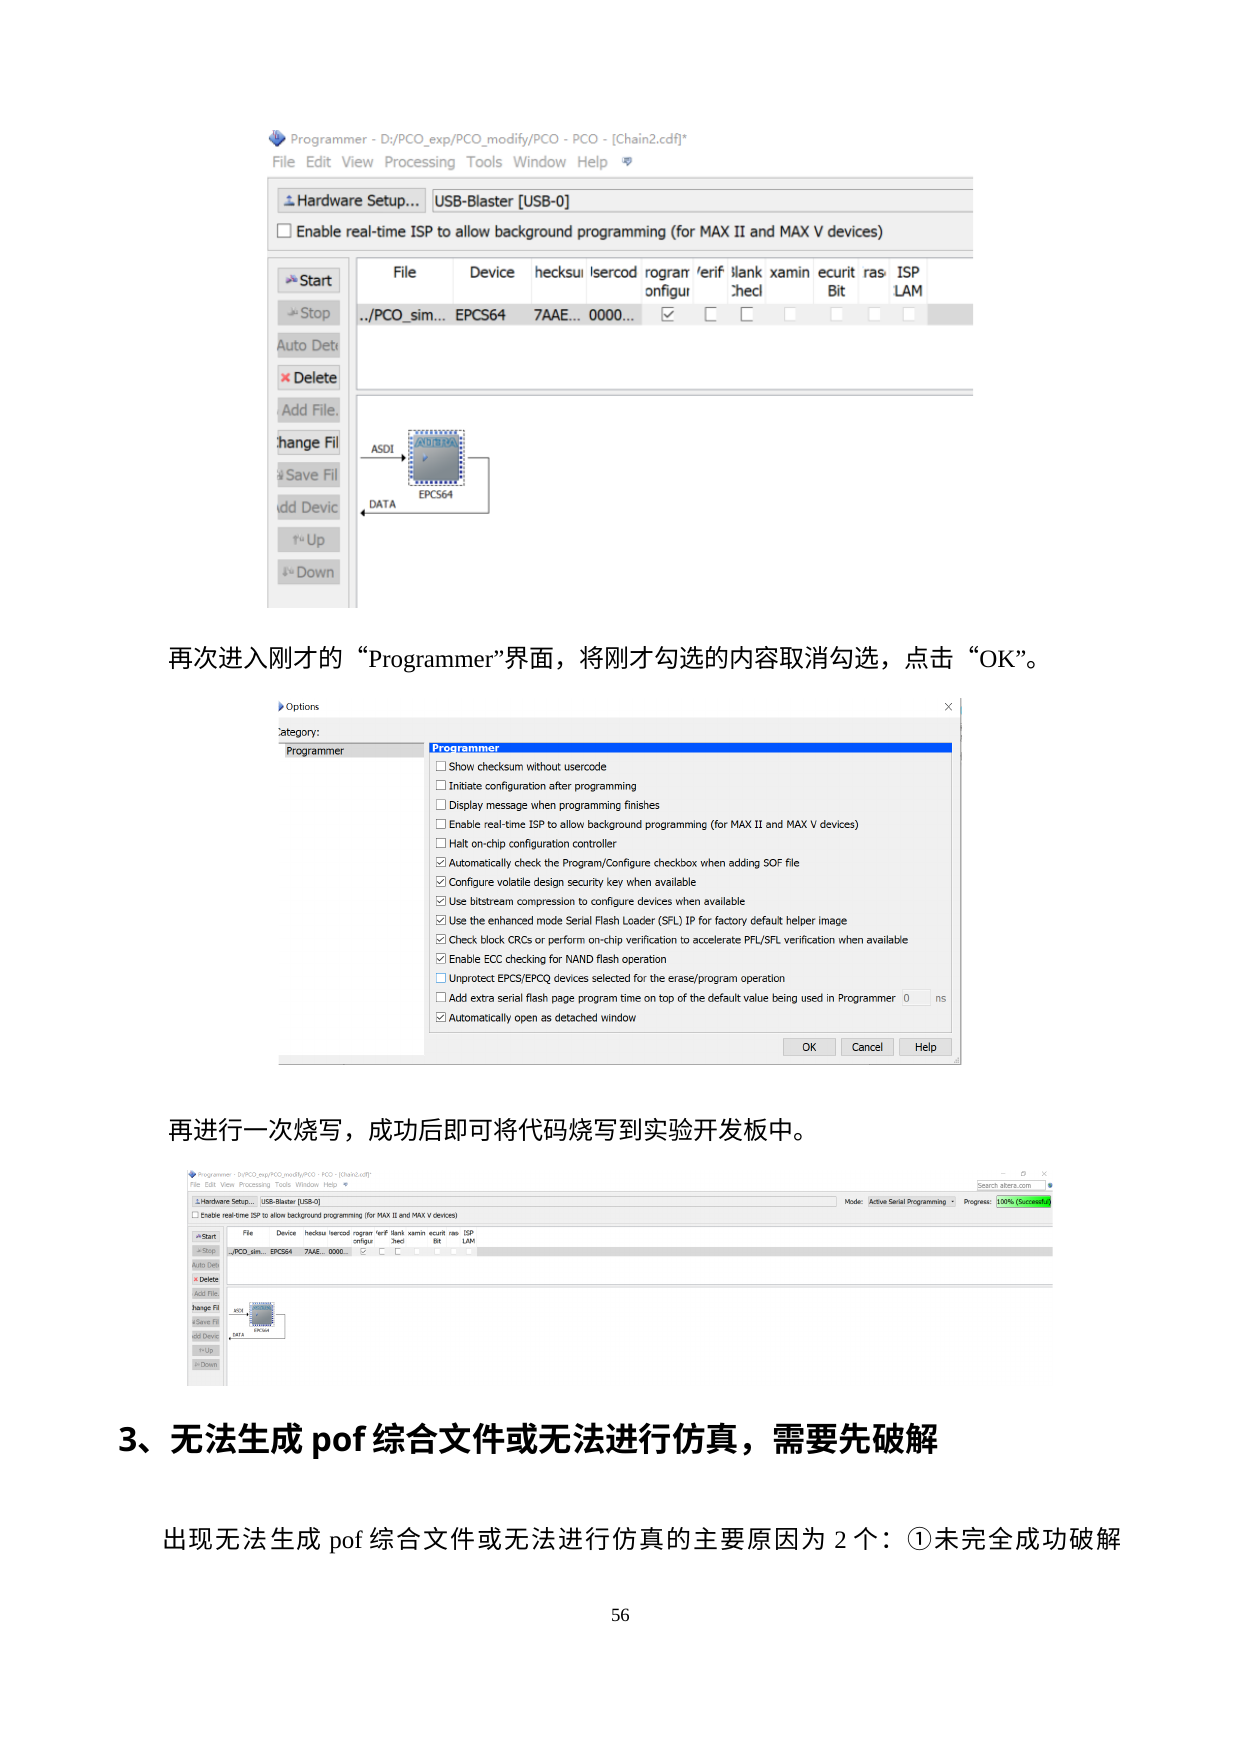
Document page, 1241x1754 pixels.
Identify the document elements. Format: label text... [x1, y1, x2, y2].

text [118, 1505, 1122, 1570]
subtitle 3、无法生成pof综合文件或无法进行仿真，需要先破解 [118, 1405, 1122, 1470]
picture [267, 129, 974, 608]
picture [187, 1170, 1053, 1386]
text 再次进入刚才的“Programmer”界面，将刚才勾选的内容取消勾选，点击“OK”。 [118, 624, 1122, 689]
picture [278, 698, 962, 1065]
text 再进行一次烧写，成功后即可将代码烧写到实验开发板中。 [118, 1096, 1122, 1161]
